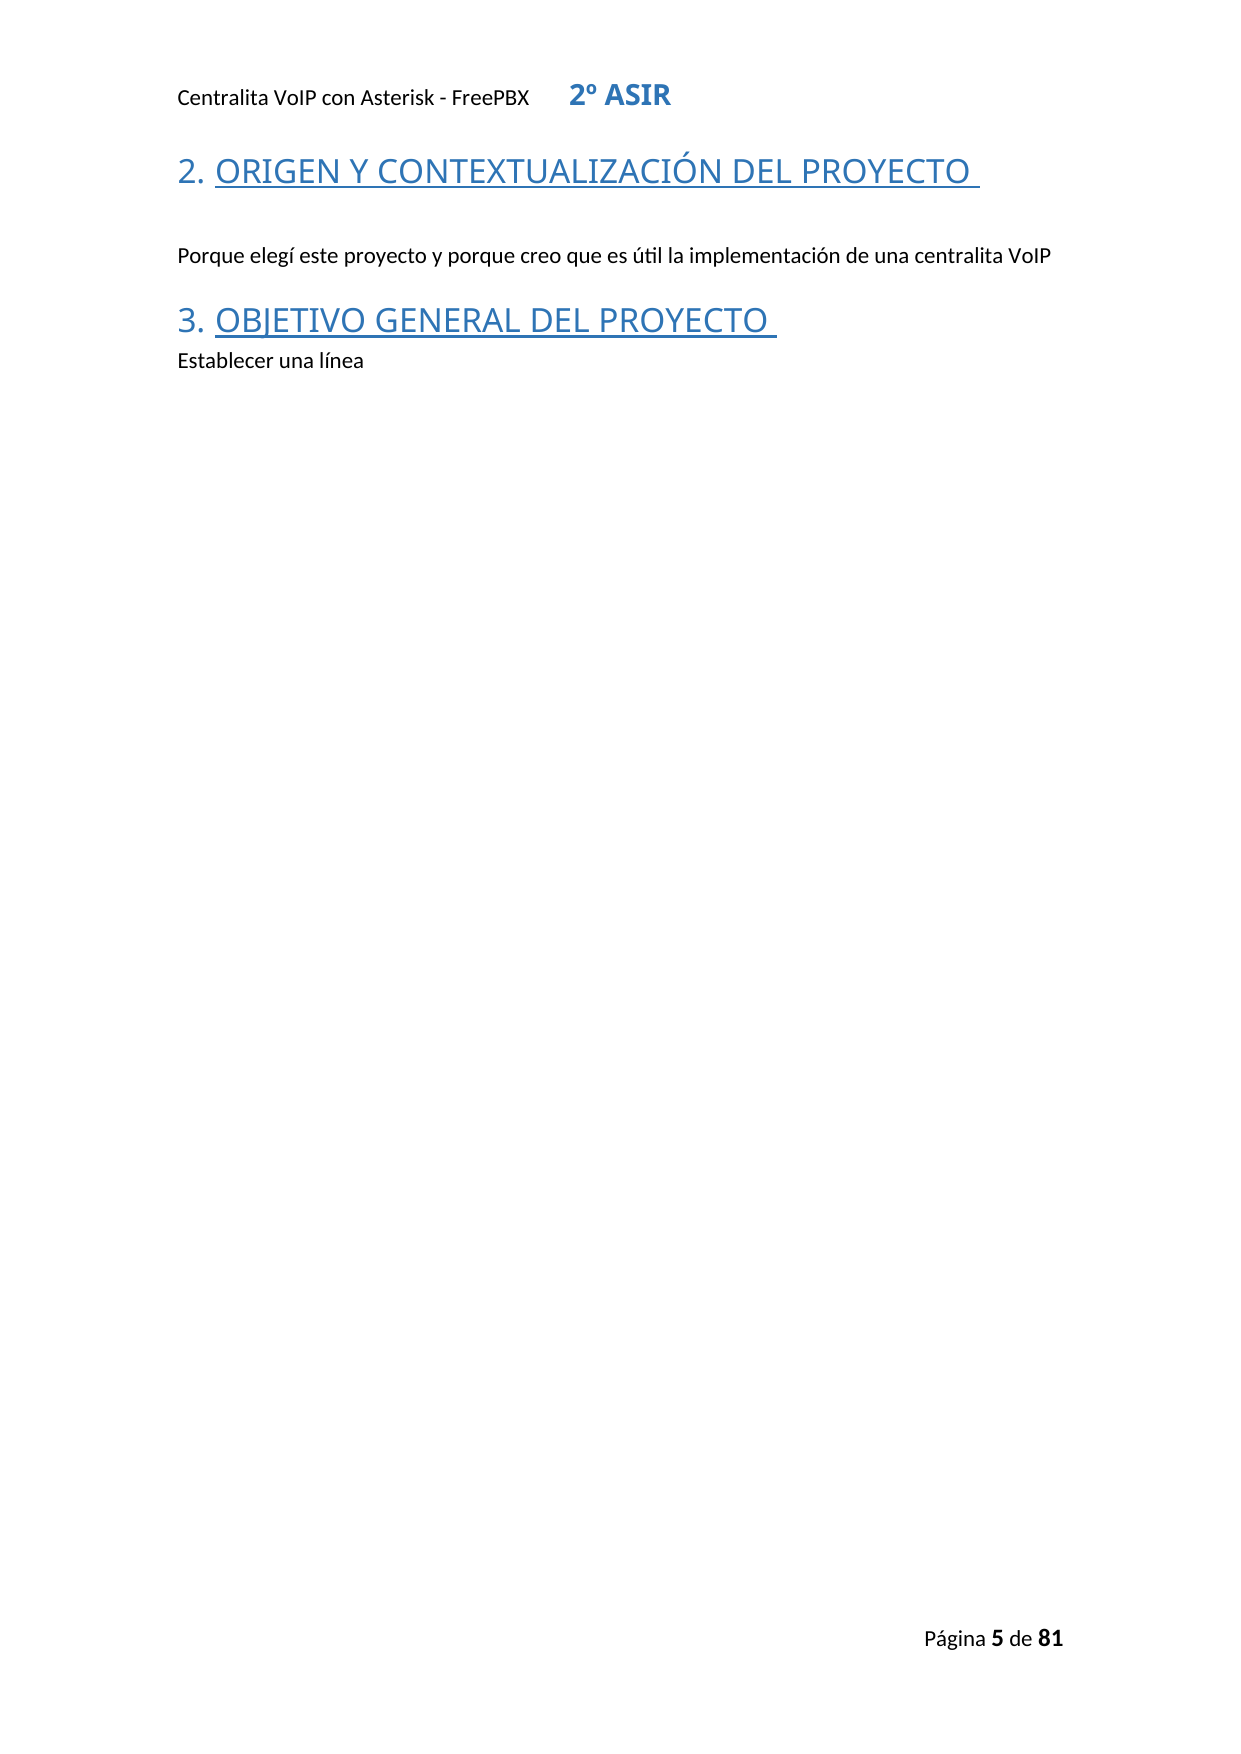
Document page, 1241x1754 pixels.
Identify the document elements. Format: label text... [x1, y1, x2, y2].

subtitle OBJETIVO GENERAL DEL PROYECTO [177, 297, 1063, 342]
subtitle ORIGEN Y CONTEXTUALIZACIÓN DEL PROYECTO [177, 148, 1063, 193]
text Porque elegí este proyecto y porque creo que es útil la implementación de una centralita VoIP [177, 242, 1063, 270]
text Establecer una línea [177, 346, 1063, 374]
